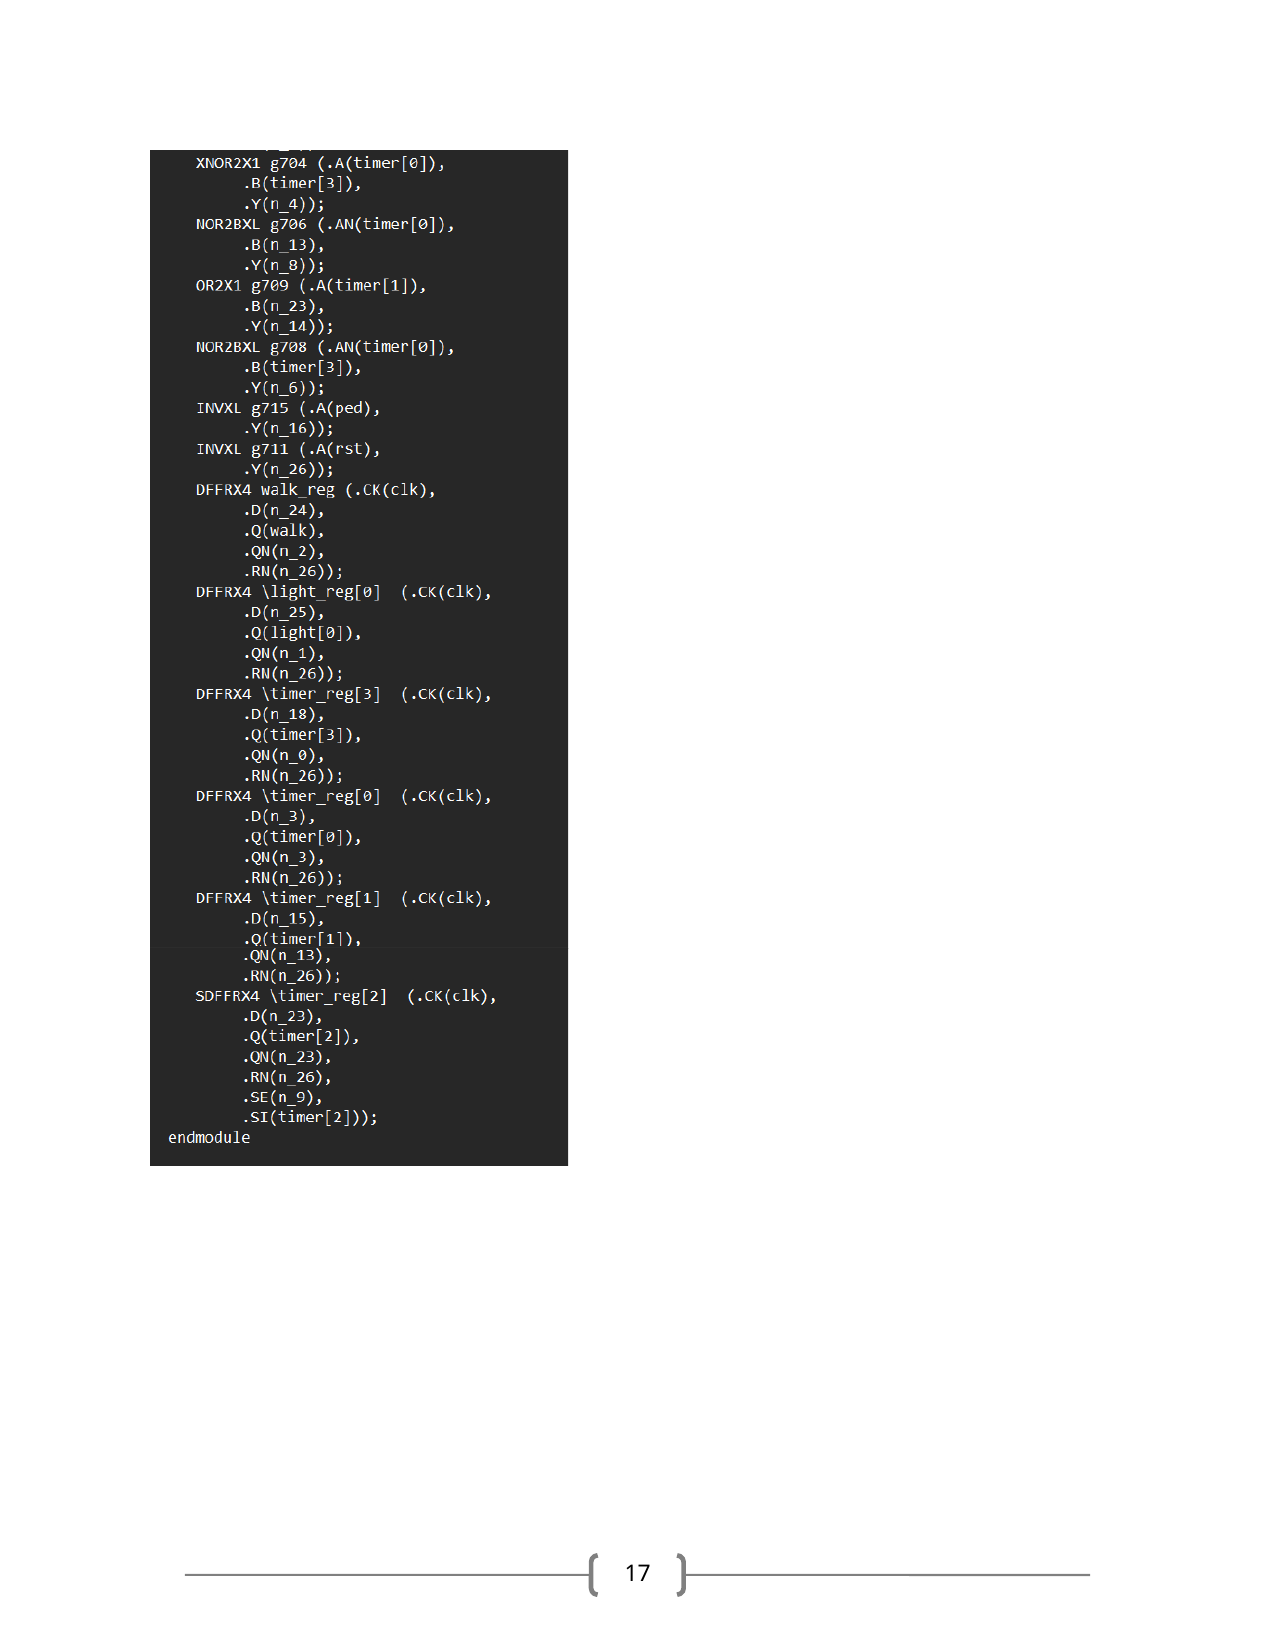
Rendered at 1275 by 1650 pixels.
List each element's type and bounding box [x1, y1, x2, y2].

picture [150, 150, 569, 1166]
